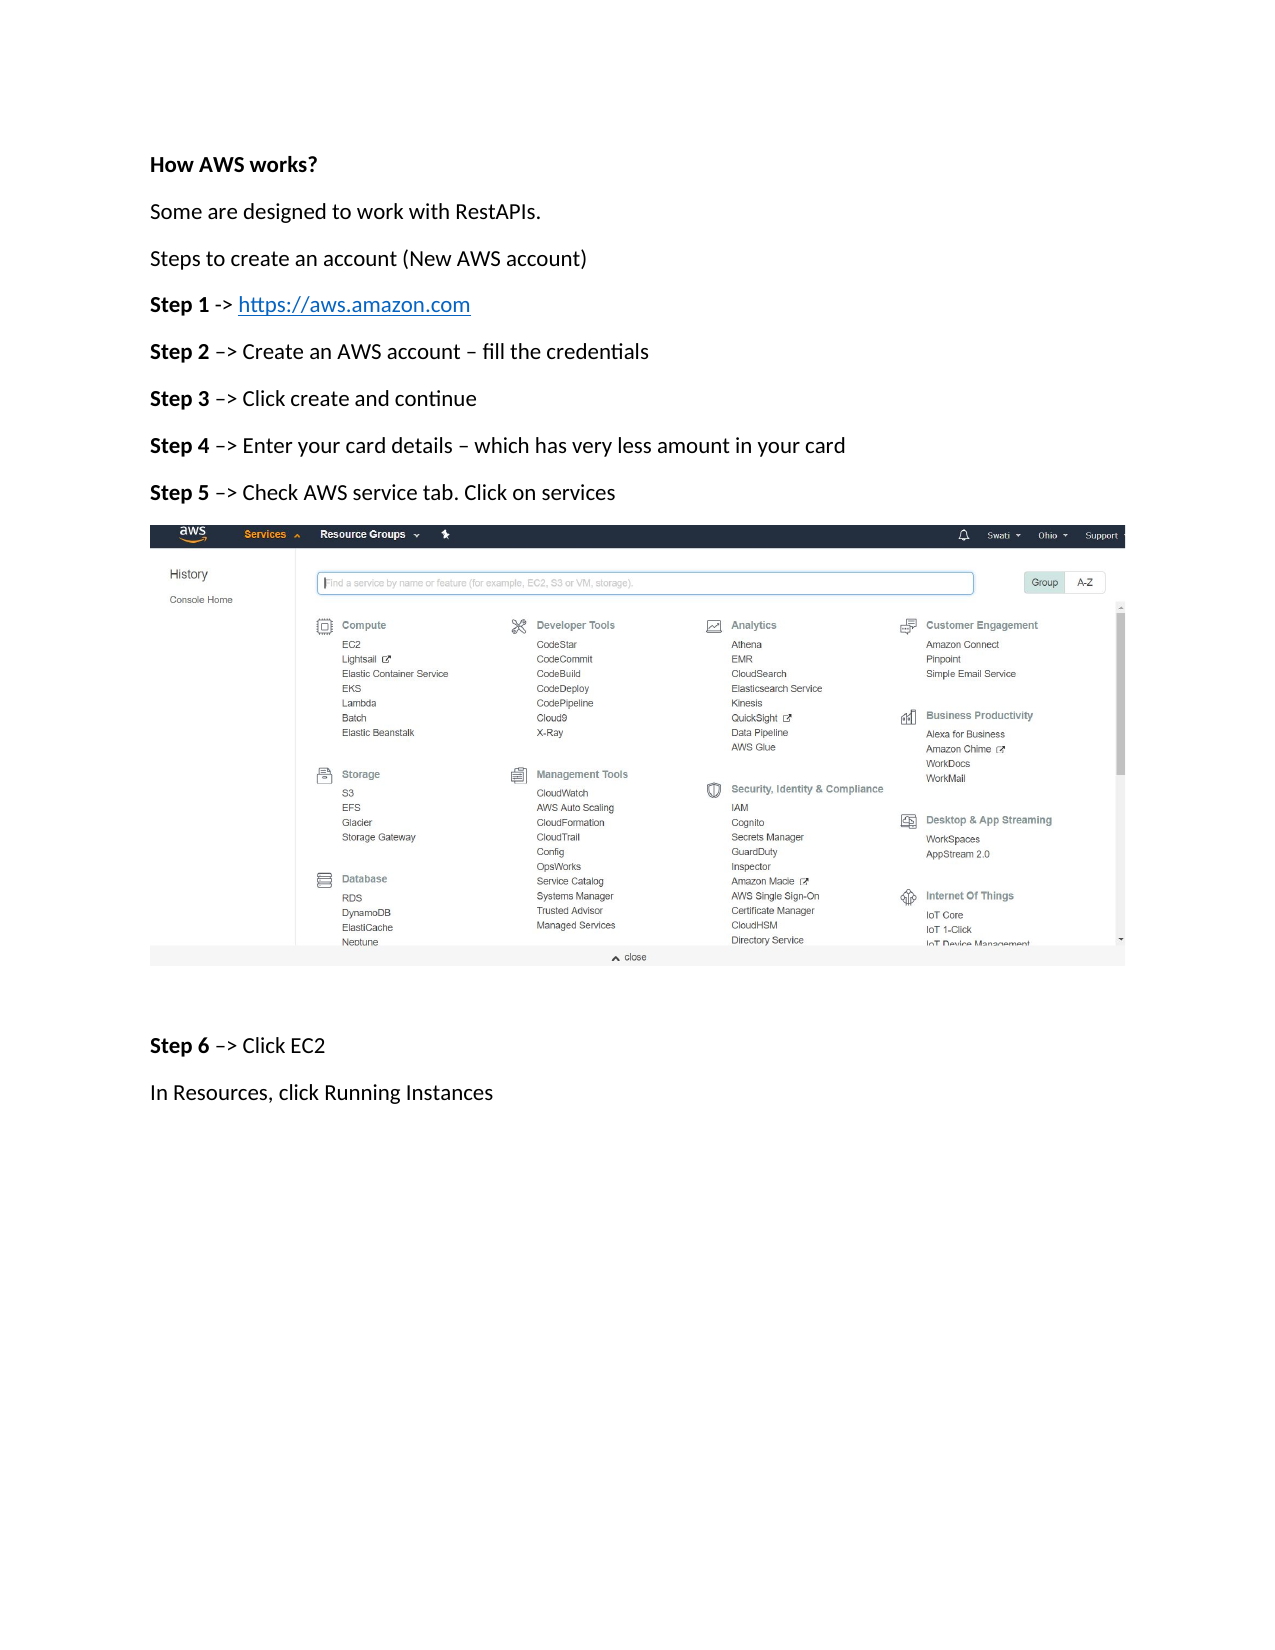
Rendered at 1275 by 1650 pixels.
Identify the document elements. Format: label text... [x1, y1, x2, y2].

text Step 2 –> Create an AWS account – fill the credentials [150, 337, 1125, 366]
text Steps to create an account (New AWS account) [150, 244, 1125, 272]
text Step 1 -> https://aws.amazon.com [150, 291, 1125, 319]
text Step 3 –> Click create and continue [150, 384, 1125, 412]
text Step 6 –> Click EC2 [150, 1031, 1125, 1059]
text Step 5 –> Check AWS service tab. Click on services [150, 478, 1125, 506]
text In Resources, click Running Instances [150, 1078, 1125, 1106]
text How AWS works? [150, 150, 1125, 178]
text Step 4 –> Enter your card details – which has very less amount in your card [150, 431, 1125, 459]
picture [150, 525, 1125, 966]
text Some are designed to work with RestAPIs. [150, 197, 1125, 225]
